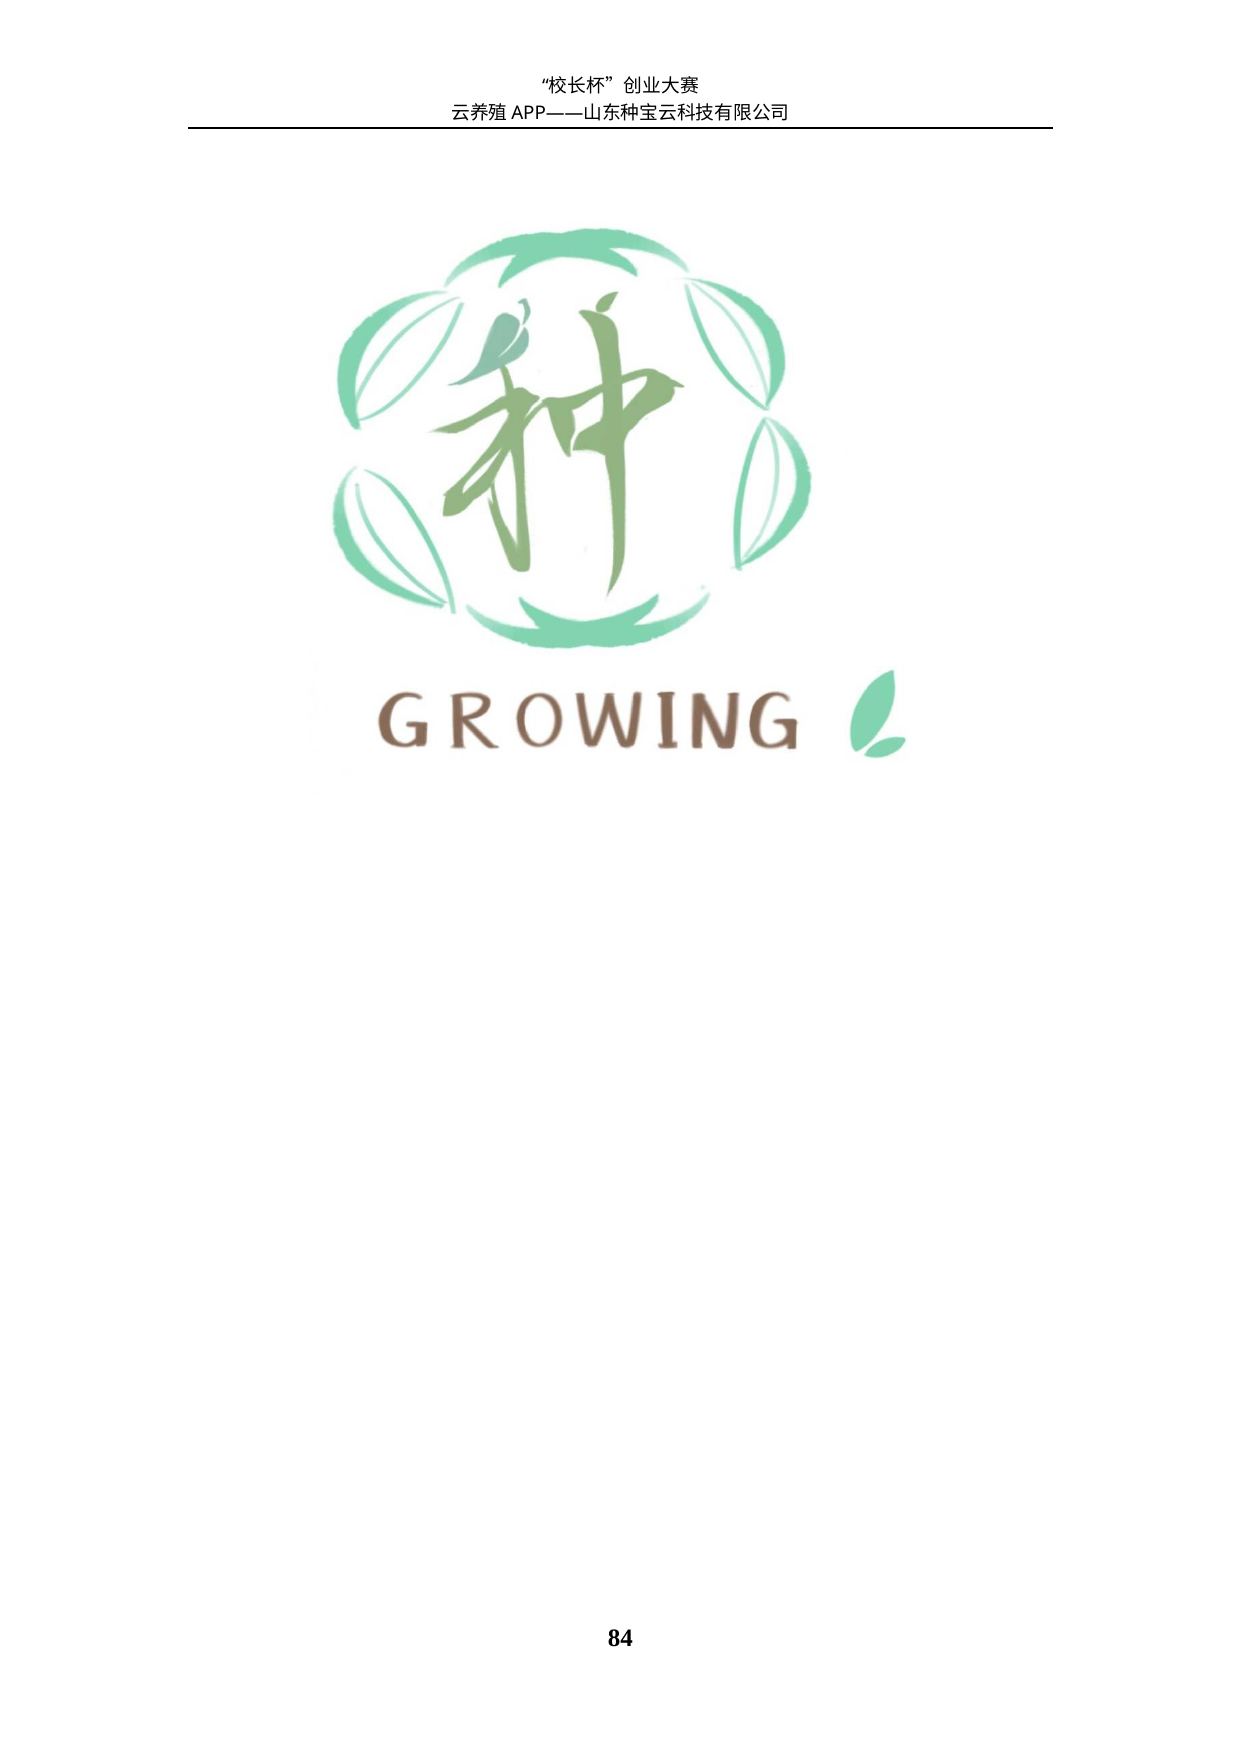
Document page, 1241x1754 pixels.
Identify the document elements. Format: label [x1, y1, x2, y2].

picture [257, 162, 983, 853]
